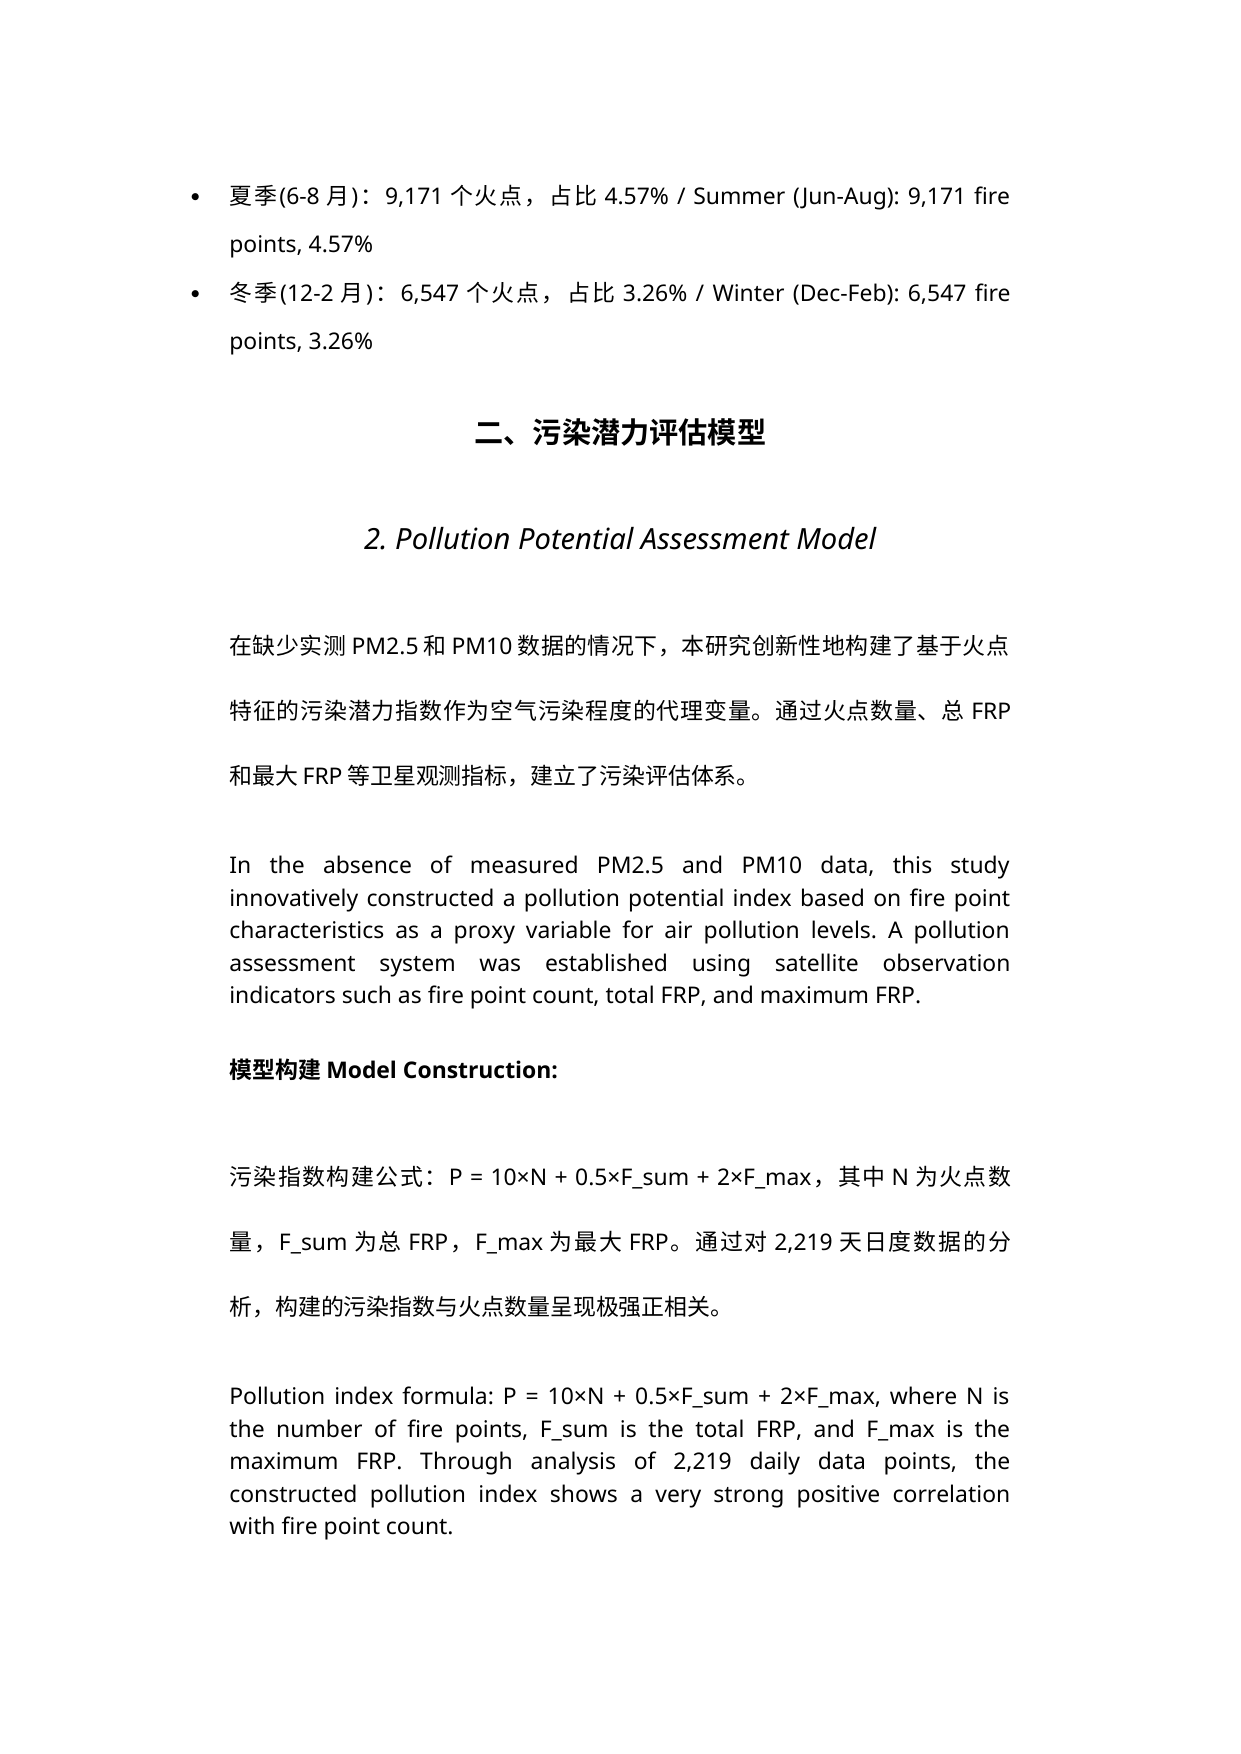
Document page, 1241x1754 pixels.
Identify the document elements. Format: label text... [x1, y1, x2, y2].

text 2. Pollution Potential Assessment Model [229, 505, 1011, 570]
text 污染指数构建公式：P = 10×N + 0.5×F_sum + 2×F_max，其中N为火点数量，F_sum为总FRP，F_max为最大FRP。通过对2,219天日度数据的分析，构建的污染指数与火点数量呈现极强正相关。 [229, 1143, 1011, 1338]
text 模型构建 Model Construction: [229, 1036, 1011, 1101]
text In the absence of measured PM2.5 and PM10 data, this study innovatively constructed a pollution potential index based on fire point characteristics as a proxy variable for air pollution levels. A pollution assessment system was established using satellite observation indicators such as fire point count, total FRP, and maximum FRP. [229, 849, 1011, 1011]
text 在缺少实测PM2.5和PM10数据的情况下，本研究创新性地构建了基于火点特征的污染潜力指数作为空气污染程度的代理变量。通过火点数量、总FRP和最大FRP等卫星观测指标，建立了污染评估体系。 [229, 612, 1011, 807]
text Pollution index formula: P = 10×N + 0.5×F_sum + 2×F_max, where N is the number of fire points, F_sum is the total FRP, and F_max is the maximum FRP. Through analysis of 2,219 daily data points, the constructed pollution index shows a very strong positive correlation with fire point count. [229, 1379, 1011, 1542]
text 二、污染潜力评估模型 [229, 399, 1011, 464]
list 夏季(6-8月)：9,171个火点，占比4.57% / Summer (Jun-Aug): 9,171 fire points, 4.57% [192, 162, 1011, 259]
list 冬季(12-2月)：6,547个火点，占比3.26% / Winter (Dec-Feb): 6,547 fire points, 3.26% [192, 259, 1011, 357]
